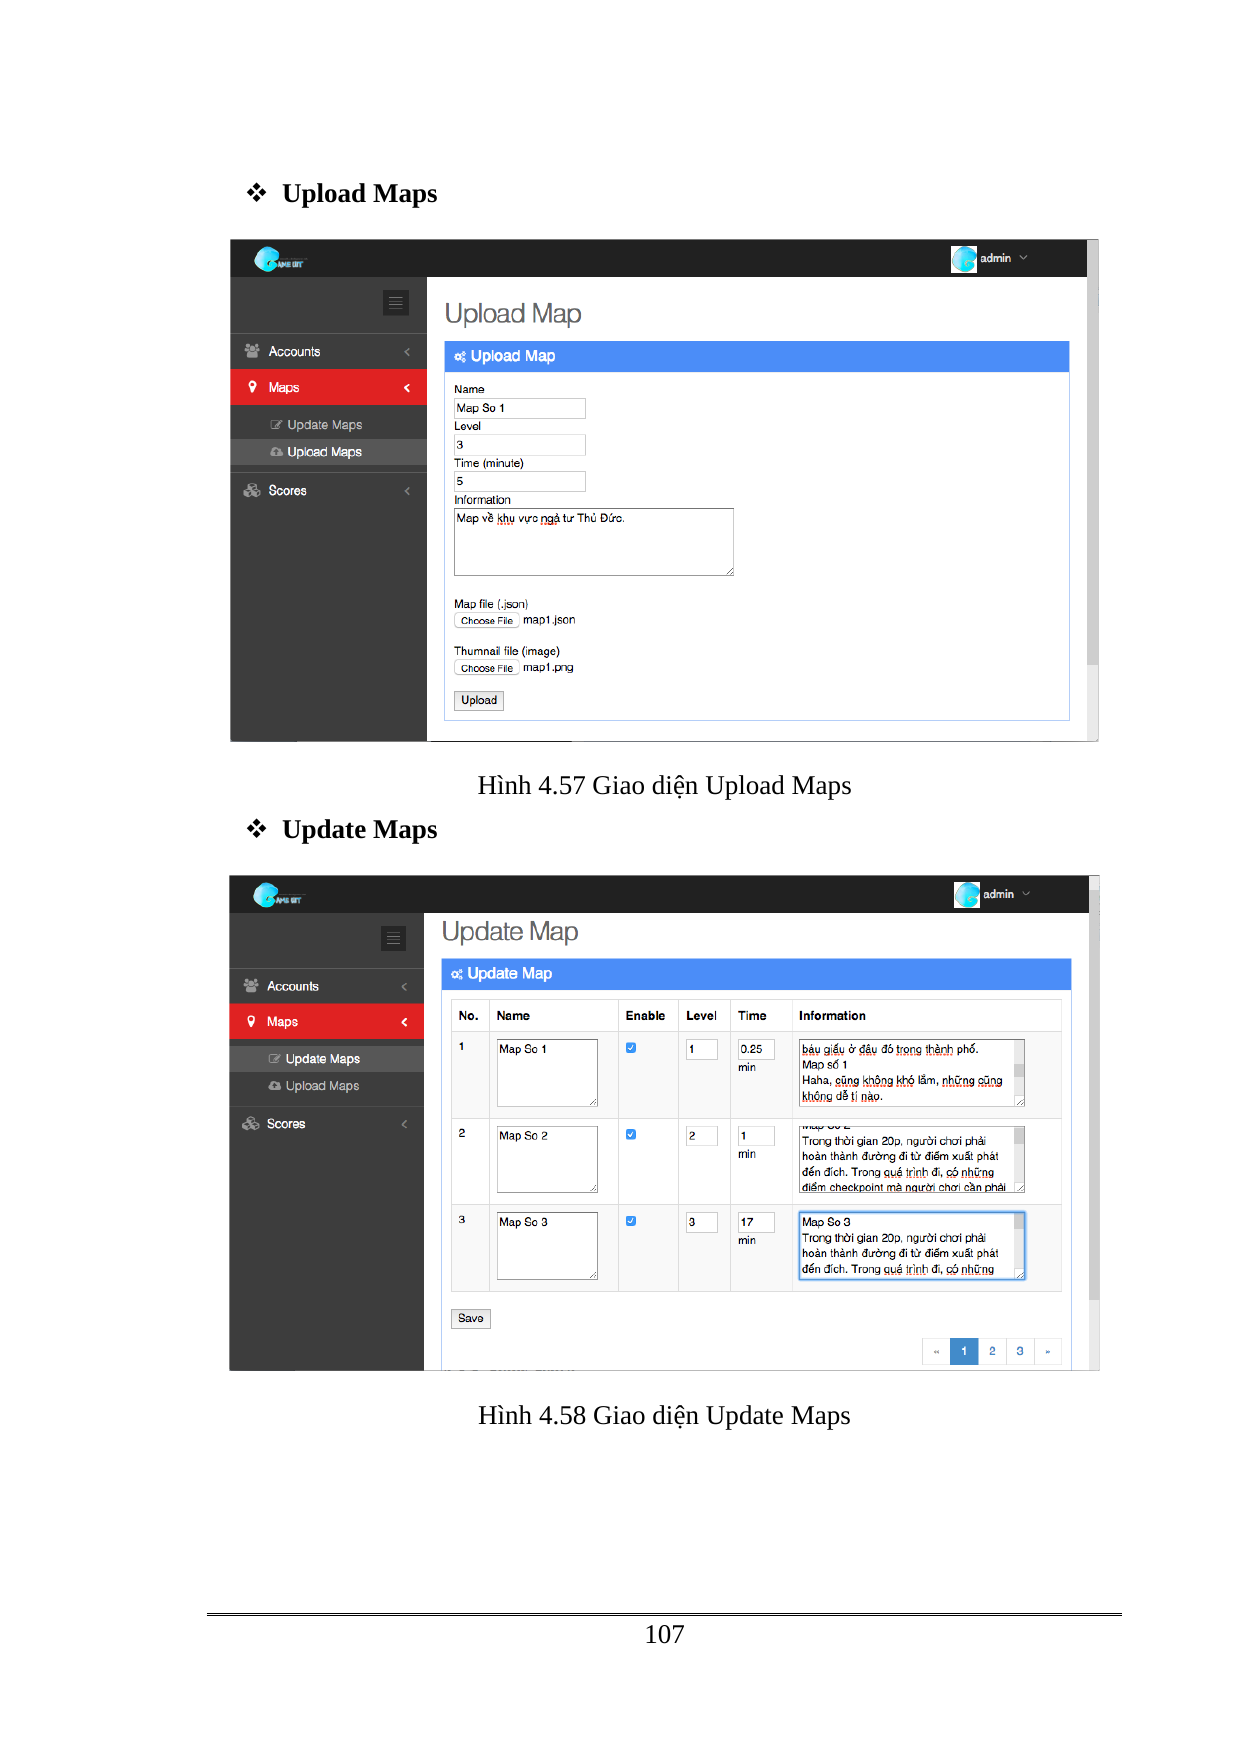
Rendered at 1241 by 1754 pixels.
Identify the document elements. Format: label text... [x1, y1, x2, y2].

list Upload Maps [244, 177, 1122, 208]
picture [230, 239, 1099, 742]
picture [229, 875, 1100, 1371]
list Update Maps [244, 813, 1122, 844]
